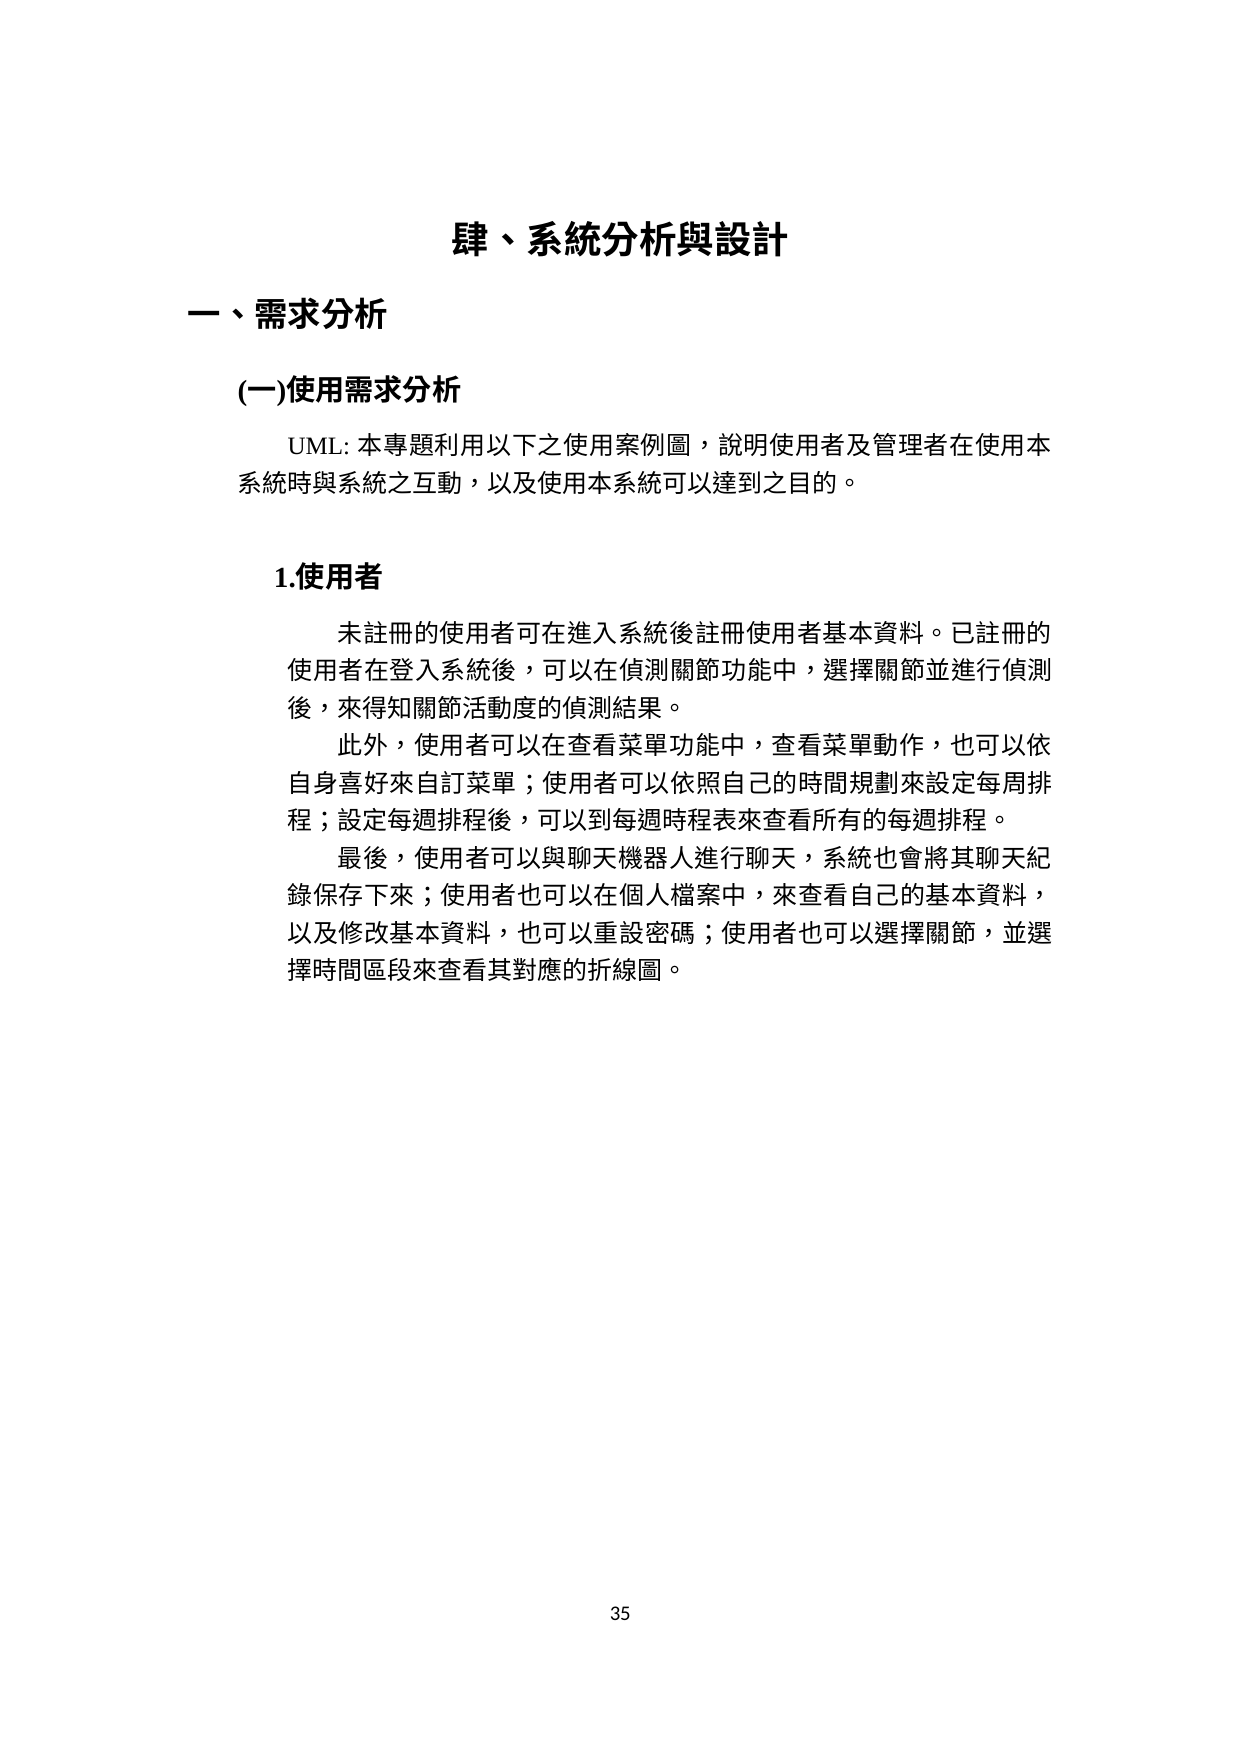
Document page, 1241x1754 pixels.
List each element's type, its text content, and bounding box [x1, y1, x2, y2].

text 肆、系統分析與設計 [187, 200, 1053, 275]
text 未註冊的使用者可在進入系統後註冊使用者基本資料。已註冊的使用者在登入系統後，可以在偵測關節功能中，選擇關節並進行偵測後，來得知關節活動度的偵測結果。 [287, 612, 1053, 725]
text 最後，使用者可以與聊天機器人進行聊天，系統也會將其聊天紀錄保存下來；使用者也可以在個人檔案中，來查看自己的基本資料，以及修改基本資料，也可以重設密碼；使用者也可以選擇關節，並選擇時間區段來查看其對應的折線圖。 [287, 837, 1053, 987]
text UML: 本專題利用以下之使用案例圖，說明使用者及管理者在使用本系統時與系統之互動，以及使用本系統可以達到之目的。 [237, 425, 1053, 500]
text 一、需求分析 [187, 275, 1053, 350]
text 此外，使用者可以在查看菜單功能中，查看菜單動作，也可以依自身喜好來自訂菜單；使用者可以依照自己的時間規劃來設定每周排程；設定每週排程後，可以到每週時程表來查看所有的每週排程。 [287, 725, 1053, 837]
text (一)使用需求分析 [187, 350, 1053, 425]
text 1.使用者 [187, 537, 1053, 612]
